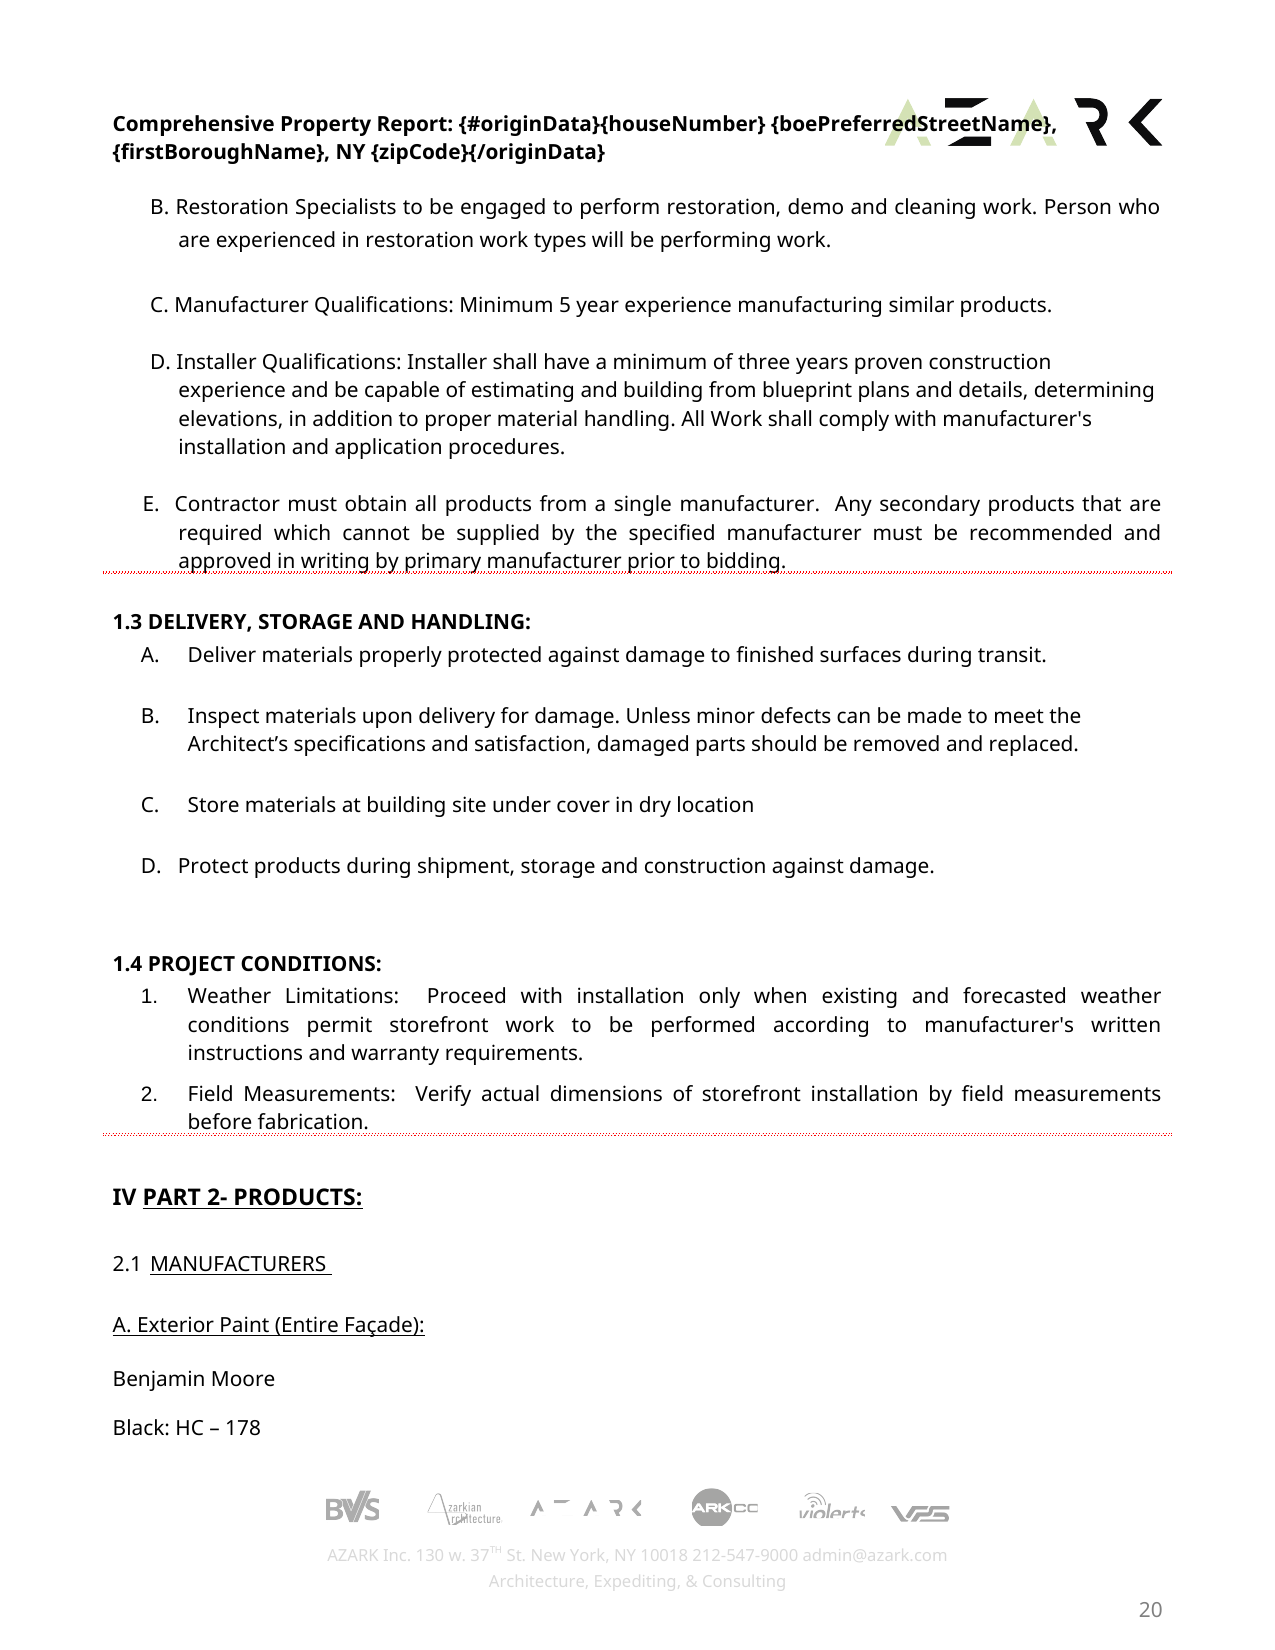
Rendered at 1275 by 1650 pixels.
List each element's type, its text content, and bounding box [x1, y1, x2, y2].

picture [885, 98, 1163, 146]
list Inspect materials upon delivery for damage. Unless minor defects can be made to meet the Architect’s specifications and satisfaction, damaged parts should be removed and replaced. [141, 701, 1162, 758]
picture [890, 1506, 950, 1522]
picture [691, 1488, 758, 1526]
text E. Contractor must obtain all products from a single manufacturer. Any secondary products that are required which cannot be supplied by the specified manufacturer must be recommended and approved in writing by primary manufacturer prior to bidding. [142, 489, 1162, 574]
list MANUFACTURERS [112, 1249, 1162, 1278]
text 1.3 DELIVERY, STORAGE AND HANDLING: [112, 607, 1162, 636]
text 1.4 PROJECT CONDITIONS: [112, 949, 1162, 977]
text Benjamin Moore [112, 1364, 1162, 1392]
list Weather Limitations: Proceed with installation only when existing and forecasted weather conditions permit storefront work to be performed according to manufacturer's written instructions and warranty requirements. [141, 981, 1162, 1067]
text A. Exterior Paint (Entire Façade): [112, 1311, 1162, 1339]
list Store materials at building site under cover in dry location [141, 790, 1162, 819]
list Deliver materials properly protected against damage to finished surfaces during transit. [141, 640, 1162, 668]
text C. Manufacturer Qualifications: Minimum 5 year experience manufacturing similar products. [150, 290, 1162, 318]
list Field Measurements: Verify actual dimensions of storefront installation by field measurements before fabrication. [141, 1079, 1162, 1136]
text B. Restoration Specialists to be engaged to perform restoration, demo and cleaning work. Person who are experienced in restoration work types will be performing work. [150, 192, 1162, 253]
text IV PART 2- PRODUCTS: [112, 1181, 1162, 1212]
picture [528, 1500, 642, 1516]
text D. Protect products during shipment, storage and construction against damage. [141, 851, 1162, 880]
picture [427, 1493, 503, 1525]
text Black: HC – 178 [112, 1413, 1162, 1442]
picture [325, 1490, 379, 1522]
picture [799, 1492, 865, 1518]
text D. Installer Qualifications: Installer shall have a minimum of three years proven construction experience and be capable of estimating and building from blueprint plans and details, determining elevations, in addition to proper material handling. All Work shall comply with manufacturer's installation and application procedures. [150, 347, 1162, 461]
